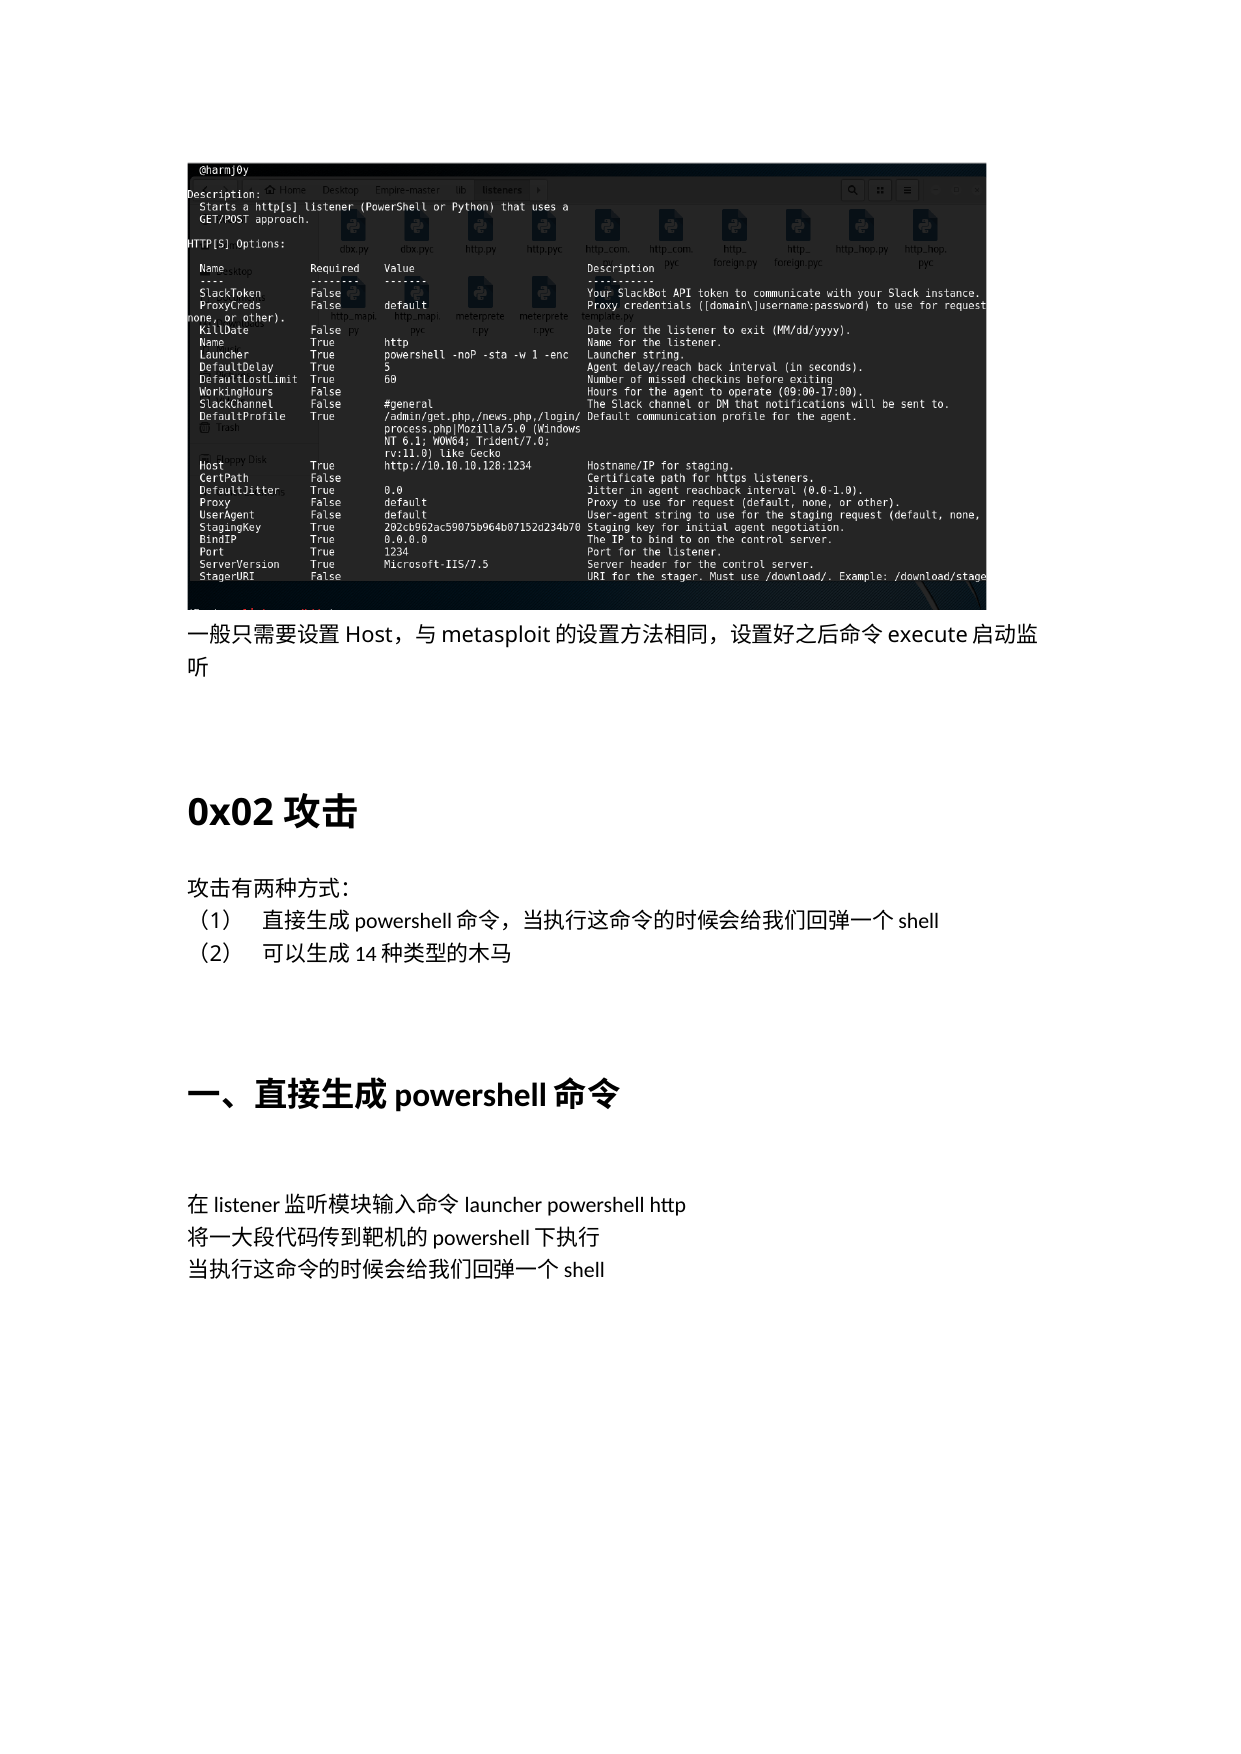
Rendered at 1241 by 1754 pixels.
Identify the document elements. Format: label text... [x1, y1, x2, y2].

subtitle 一、直接生成powershell命令 [187, 1060, 1053, 1125]
list 直接生成powershell命令，当执行这命令的时候会给我们回弹一个shell [187, 903, 1053, 935]
subtitle 0x02 攻击 [187, 776, 1053, 841]
text 将一大段代码传到靶机的powershell下执行 [187, 1219, 1053, 1252]
text 攻击有两种方式： [187, 870, 1053, 903]
list 可以生成14种类型的木马 [187, 935, 1053, 968]
text 一般只需要设置Host，与metasploit的设置方法相同，设置好之后命令execute启动监听 [187, 617, 1053, 682]
picture [187, 162, 987, 610]
text 当执行这命令的时候会给我们回弹一个shell [187, 1252, 1053, 1284]
text 在listener监听模块输入命令 launcher powershell http [187, 1187, 1053, 1219]
